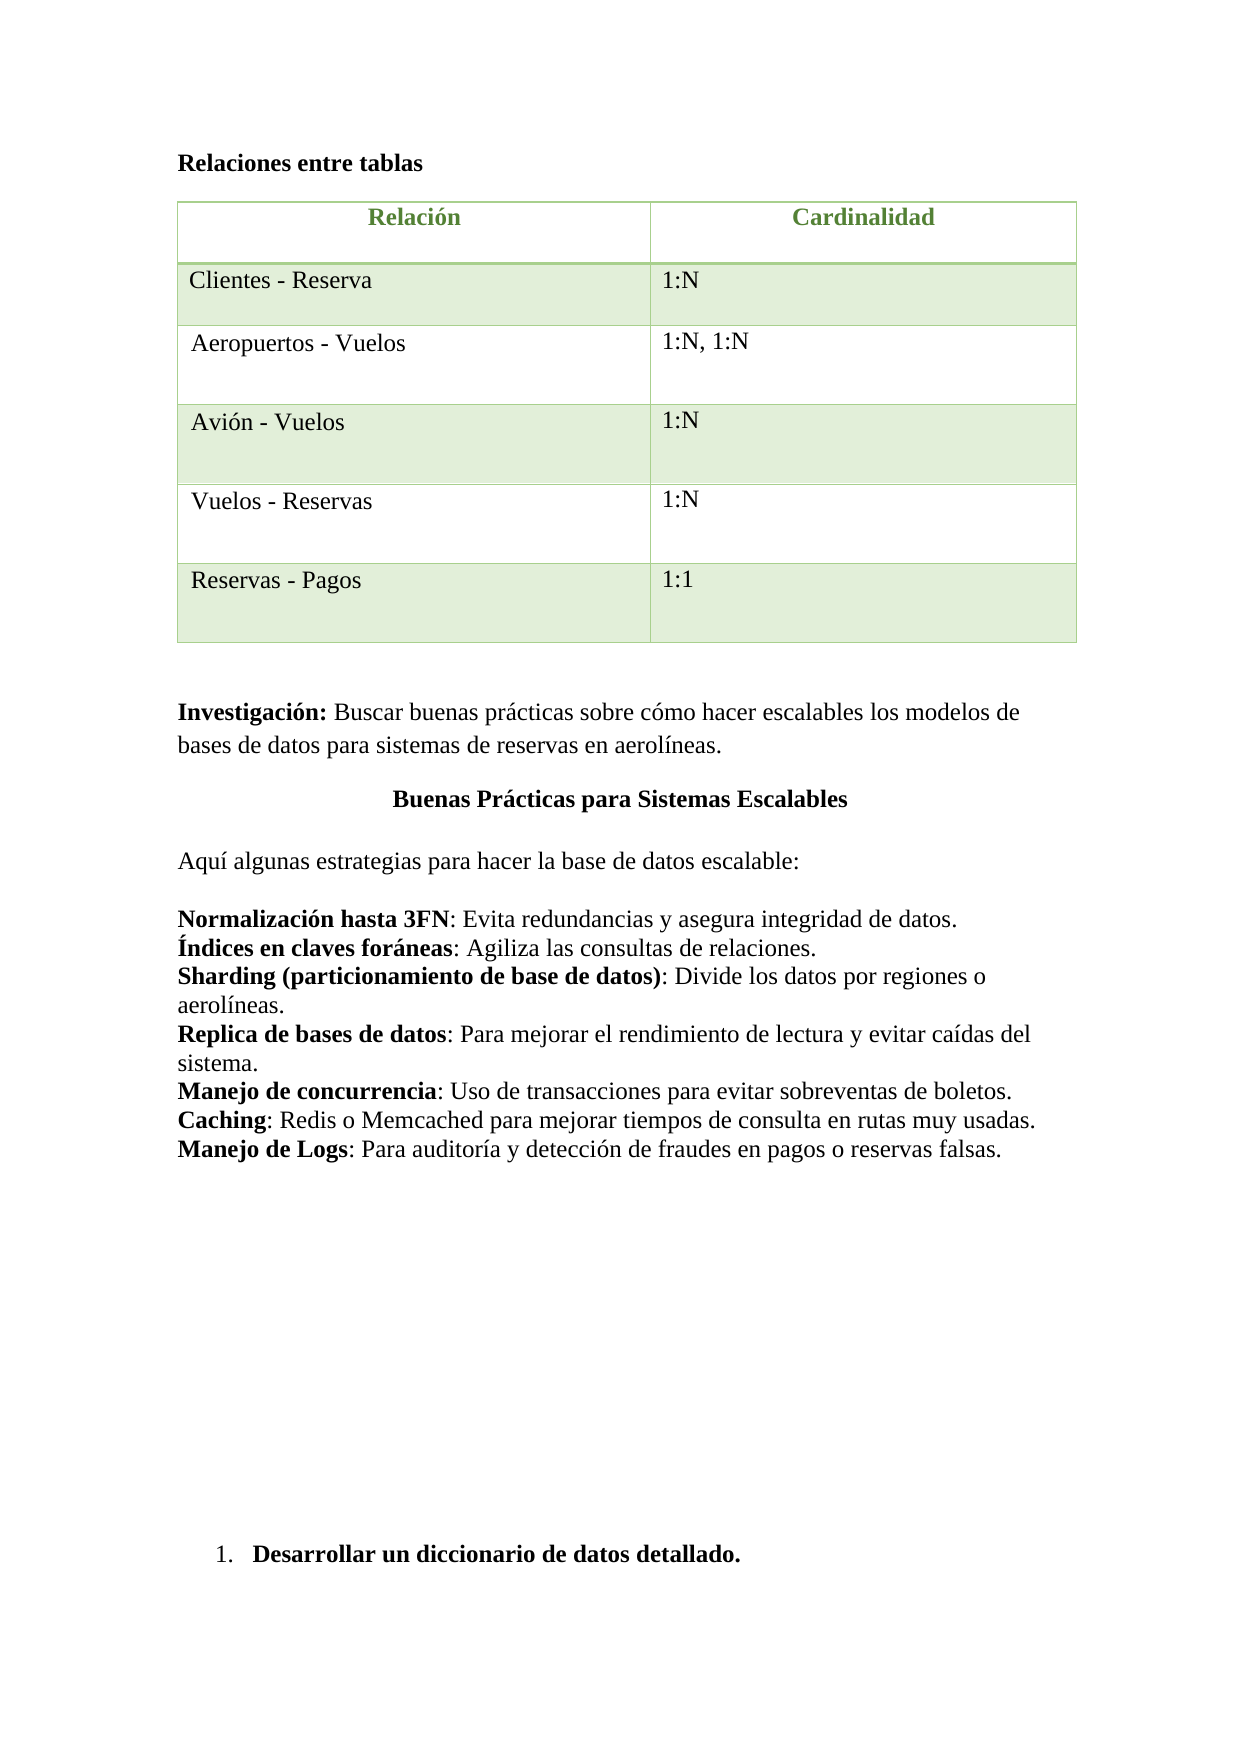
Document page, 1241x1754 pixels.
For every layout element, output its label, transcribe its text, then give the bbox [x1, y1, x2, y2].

table_cell [178, 564, 650, 642]
table_header Cardinalidad [651, 203, 1076, 262]
text Buenas Prácticas para Sistemas Escalables [177, 784, 1063, 812]
table_cell [178, 485, 650, 563]
table_cell 1:N [651, 265, 1076, 325]
table_cell [178, 405, 650, 483]
table_cell 1:N, 1:N [651, 326, 1076, 404]
table_cell 1:1 [651, 564, 1076, 642]
table_cell [178, 326, 650, 404]
list Desarrollar un diccionario de datos detallado. [215, 1539, 1063, 1568]
table_cell Clientes - Reserva [178, 265, 650, 325]
table_header Relación [178, 203, 650, 262]
table_cell 1:N [651, 405, 1076, 483]
text Investigación: Buscar buenas prácticas sobre cómo hacer escalables los modelos de bases de datos para sistemas de reservas en aerolíneas. [177, 697, 1063, 759]
text Aquí algunas estrategias para hacer la base de datos escalable: [177, 846, 1063, 875]
text Normalización hasta 3FN: Evita redundancias y asegura integridad de datos. Índices en claves foráneas: Agiliza las consultas de relaciones. Sharding (particionamiento de base de datos): Divide los datos por regiones o aerolíneas. Replica de bases de datos: Para mejorar el rendimiento de lectura y evitar caídas del sistema. Manejo de concurrencia: Uso de transacciones para evitar sobreventas de boletos. Caching: Redis o Memcached para mejorar tiempos de consulta en rutas muy usadas. Manejo de Logs: Para auditoría y detección de fraudes en pagos o reservas falsas. [177, 904, 1063, 1163]
table_cell 1:N [651, 485, 1076, 563]
text Relaciones entre tablas [177, 148, 1063, 176]
